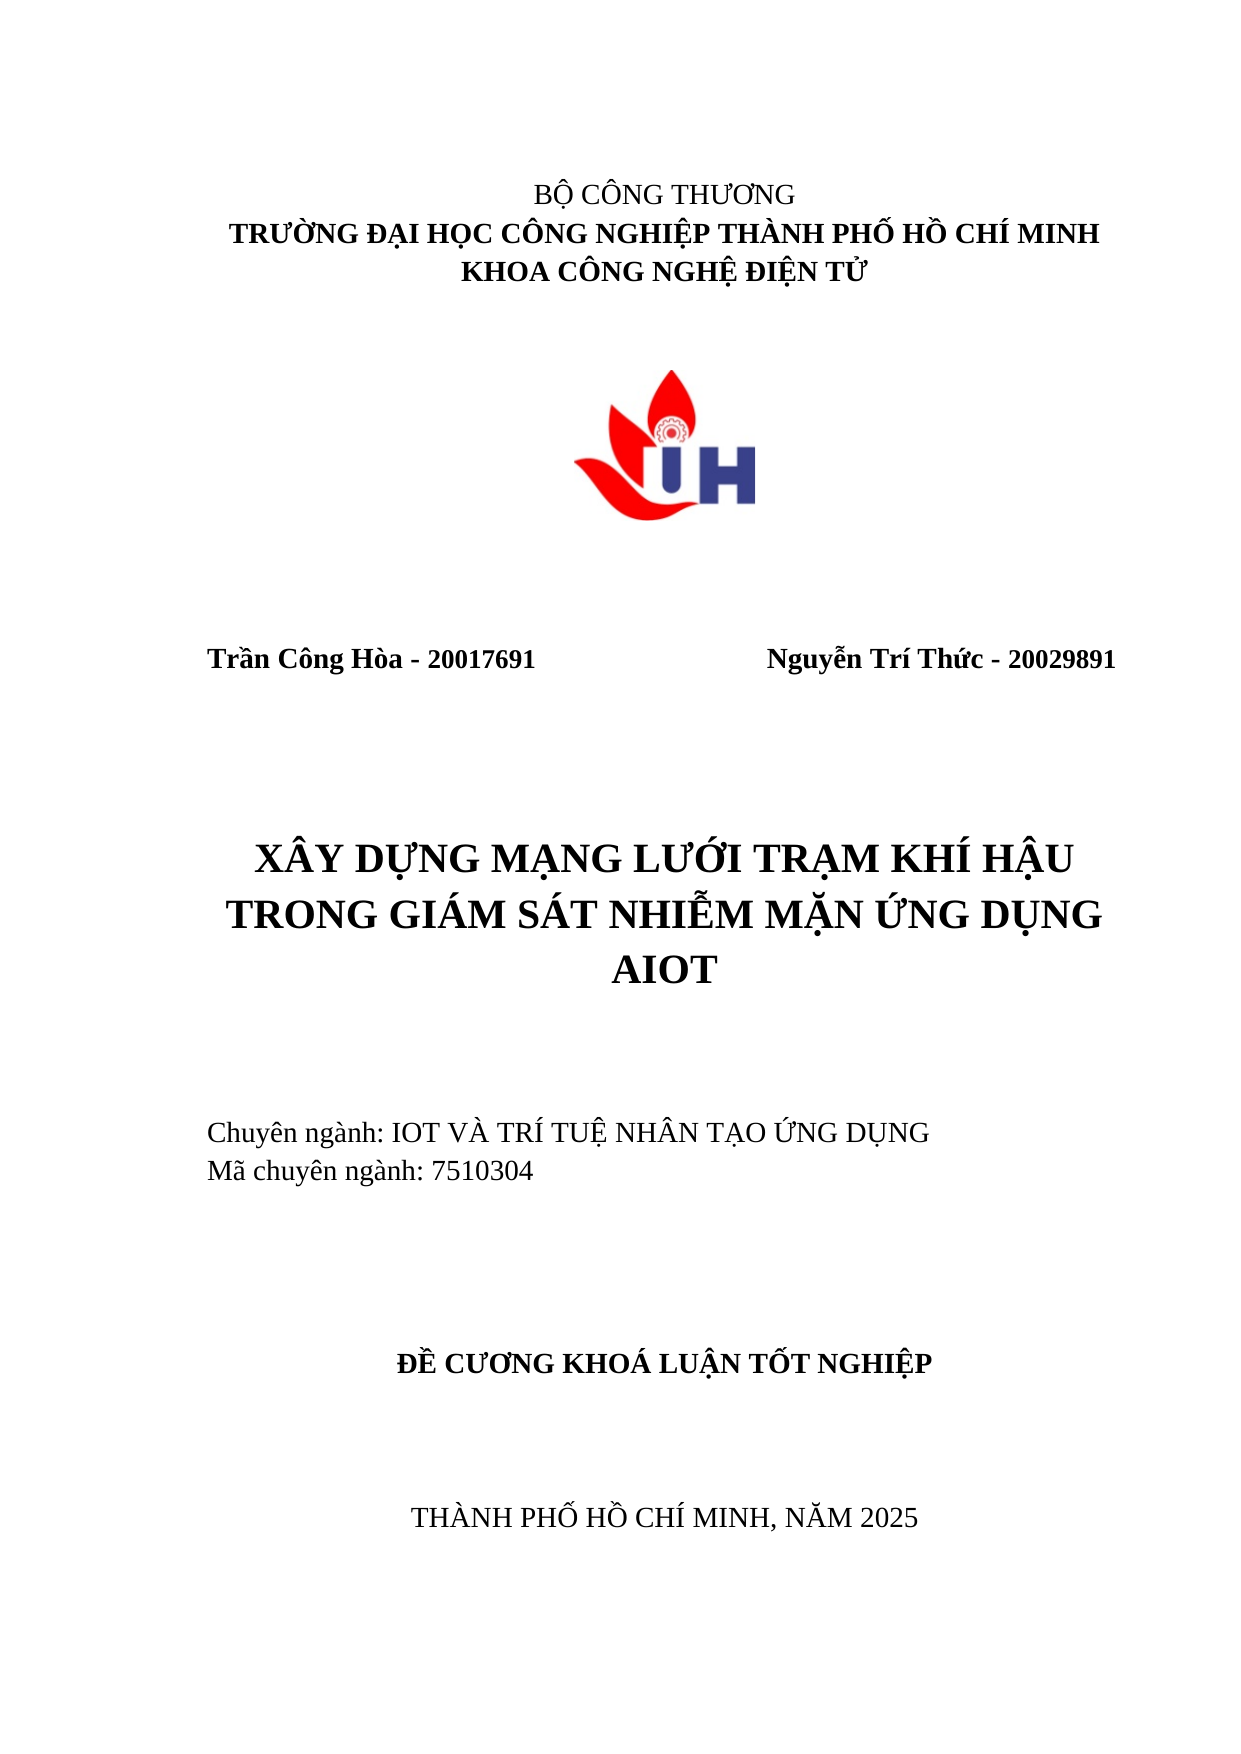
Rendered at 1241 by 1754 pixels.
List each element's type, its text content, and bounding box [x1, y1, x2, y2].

text XÂY DỰNG MẠNG LƯỚI TRẠM KHÍ HẬU TRONG GIÁM SÁT NHIỄM MẶN ỨNG DỤNG AIOT [207, 834, 1122, 992]
text TRƯỜNG ĐẠI HỌC CÔNG NGHIỆP THÀNH PHỐ HỒ CHÍ MINH [207, 216, 1122, 249]
text Mã chuyên ngành: 7510304 [207, 1153, 1122, 1187]
picture [573, 370, 755, 521]
text BỘ CÔNG THƯƠNG [207, 177, 1122, 211]
text KHOA CÔNG NGHỆ ĐIỆN TỬ [207, 254, 1122, 288]
text Trần Công Hòa - 20017691 Nguyễn Trí Thức - 20029891 [207, 641, 1122, 675]
text Chuyên ngành: IOT VÀ TRÍ TUỆ NHÂN TẠO ỨNG DỤNG [207, 1115, 1122, 1148]
text ĐỀ CƯƠNG KHOÁ LUẬN TỐT NGHIỆP [207, 1346, 1122, 1380]
text thành phỐ hỒ chí minh, NĂM 2025 [207, 1500, 1122, 1534]
